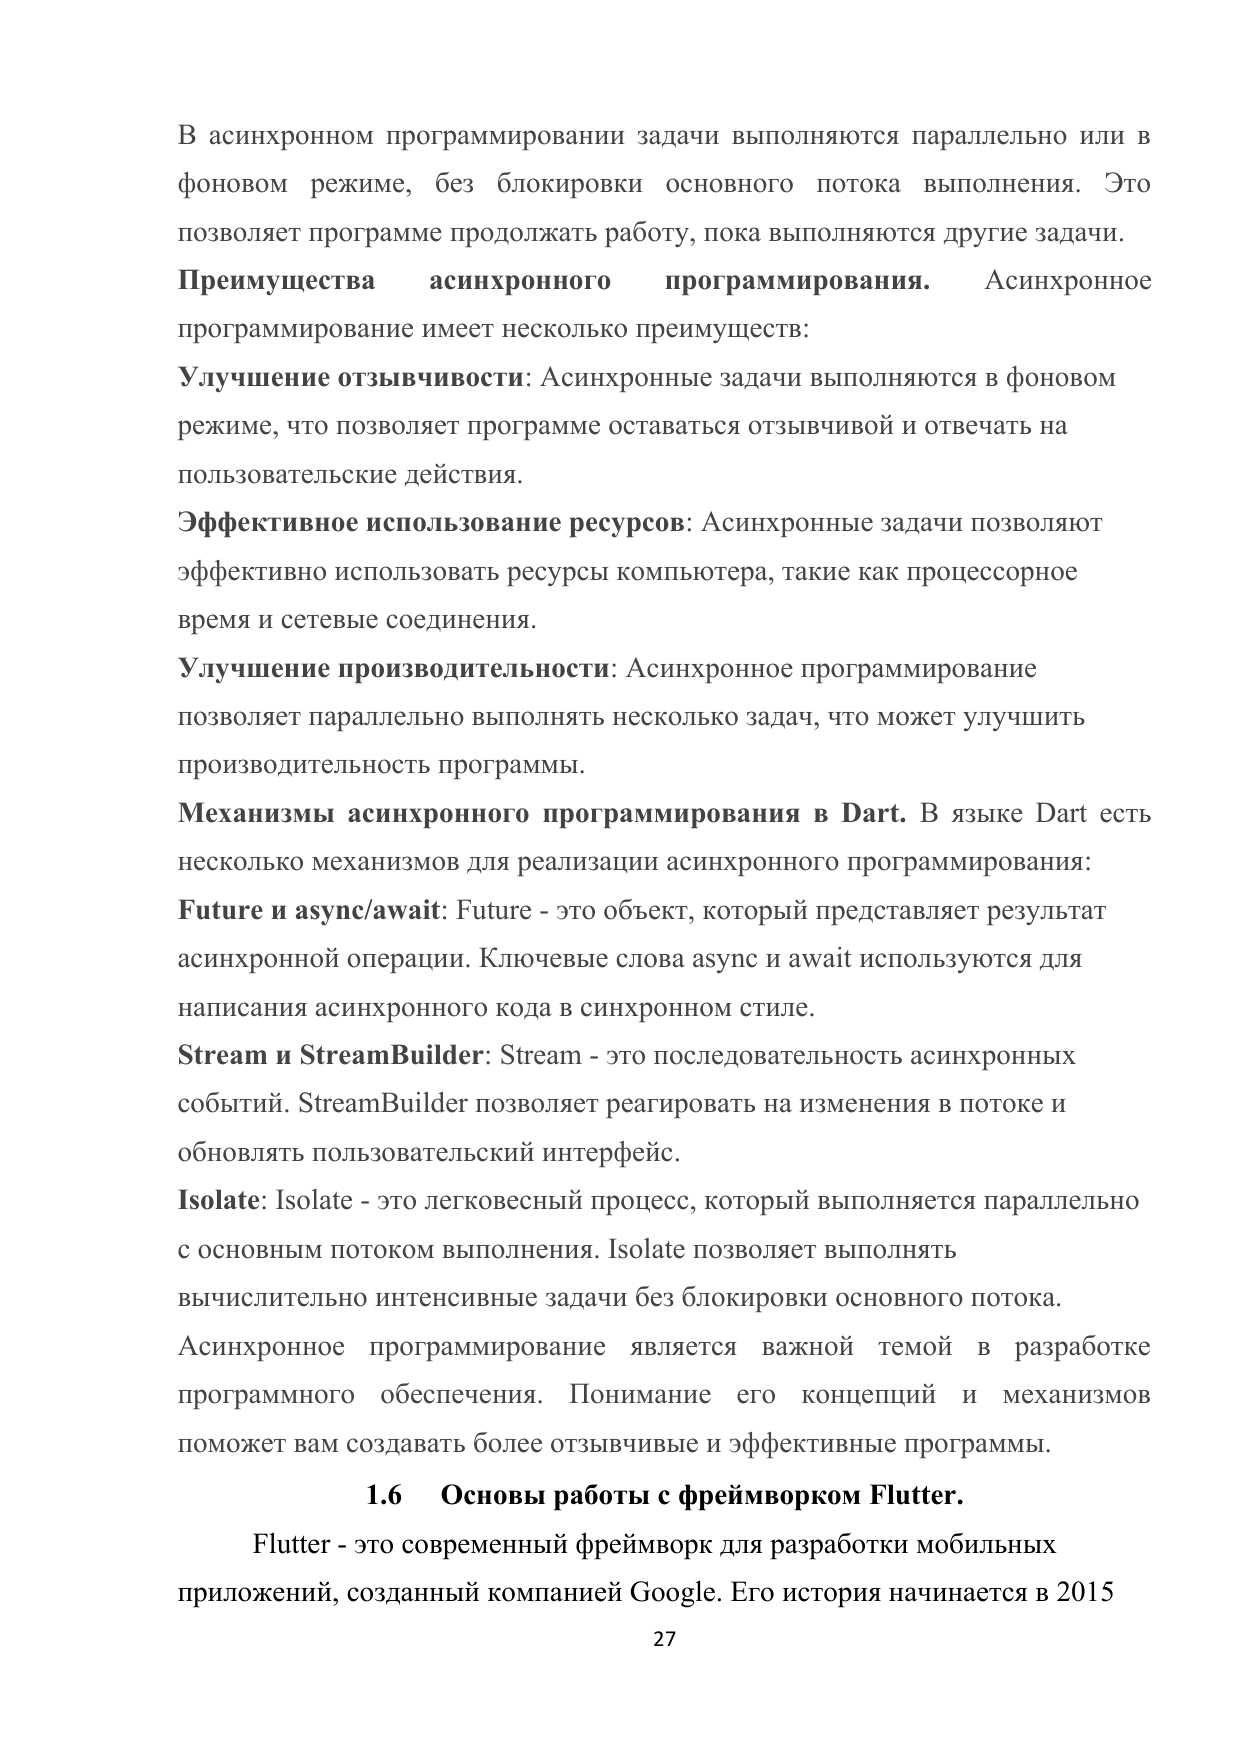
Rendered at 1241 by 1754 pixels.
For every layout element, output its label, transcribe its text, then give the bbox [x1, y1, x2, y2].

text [177, 1527, 1152, 1608]
text Эффективное использование ресурсов: Асинхронные задачи позволяют эффективно использовать ресурсы компьютера, такие как процессорное время и сетевые соединения. [177, 506, 1152, 635]
text Isolate: Isolate - это легковесный процесс, который выполняется параллельно с основным потоком выполнения. Isolate позволяет выполнять вычислительно интенсивные задачи без блокировки основного потока. [177, 1184, 1152, 1313]
text Future и async/await: Future - это объект, который представляет результат асинхронной операции. Ключевые слова async и await используются для написания асинхронного кода в синхронном стиле. [177, 893, 1152, 1022]
text Улучшение производительности: Асинхронное программирование позволяет параллельно выполнять несколько задач, что может улучшить производительность программы. [177, 651, 1152, 780]
subtitle Механизмы асинхронного программирования в Dart. В языке Dart есть несколько механизмов для реализации асинхронного программирования: [177, 796, 1152, 877]
text Улучшение отзывчивости: Асинхронные задачи выполняются в фоновом режиме, что позволяет программе оставаться отзывчивой и отвечать на пользовательские действия. [177, 360, 1152, 489]
subtitle Преимущества асинхронного программирования. Асинхронное программирование имеет несколько преимуществ: [177, 263, 1152, 344]
subtitle Основы работы с фреймворком Flutter. [177, 1478, 1152, 1511]
text В асинхронном программировании задачи выполняются параллельно или в фоновом режиме, без блокировки основного потока выполнения. Это позволяет программе продолжать работу, пока выполняются другие задачи. [177, 118, 1152, 247]
text Асинхронное программирование является важной темой в разработке программного обеспечения. Понимание его концепций и механизмов поможет вам создавать более отзывчивые и эффективные программы. [177, 1329, 1152, 1458]
text Stream и StreamBuilder: Stream - это последовательность асинхронных событий. StreamBuilder позволяет реагировать на изменения в потоке и обновлять пользовательский интерфейс. [177, 1038, 1152, 1168]
